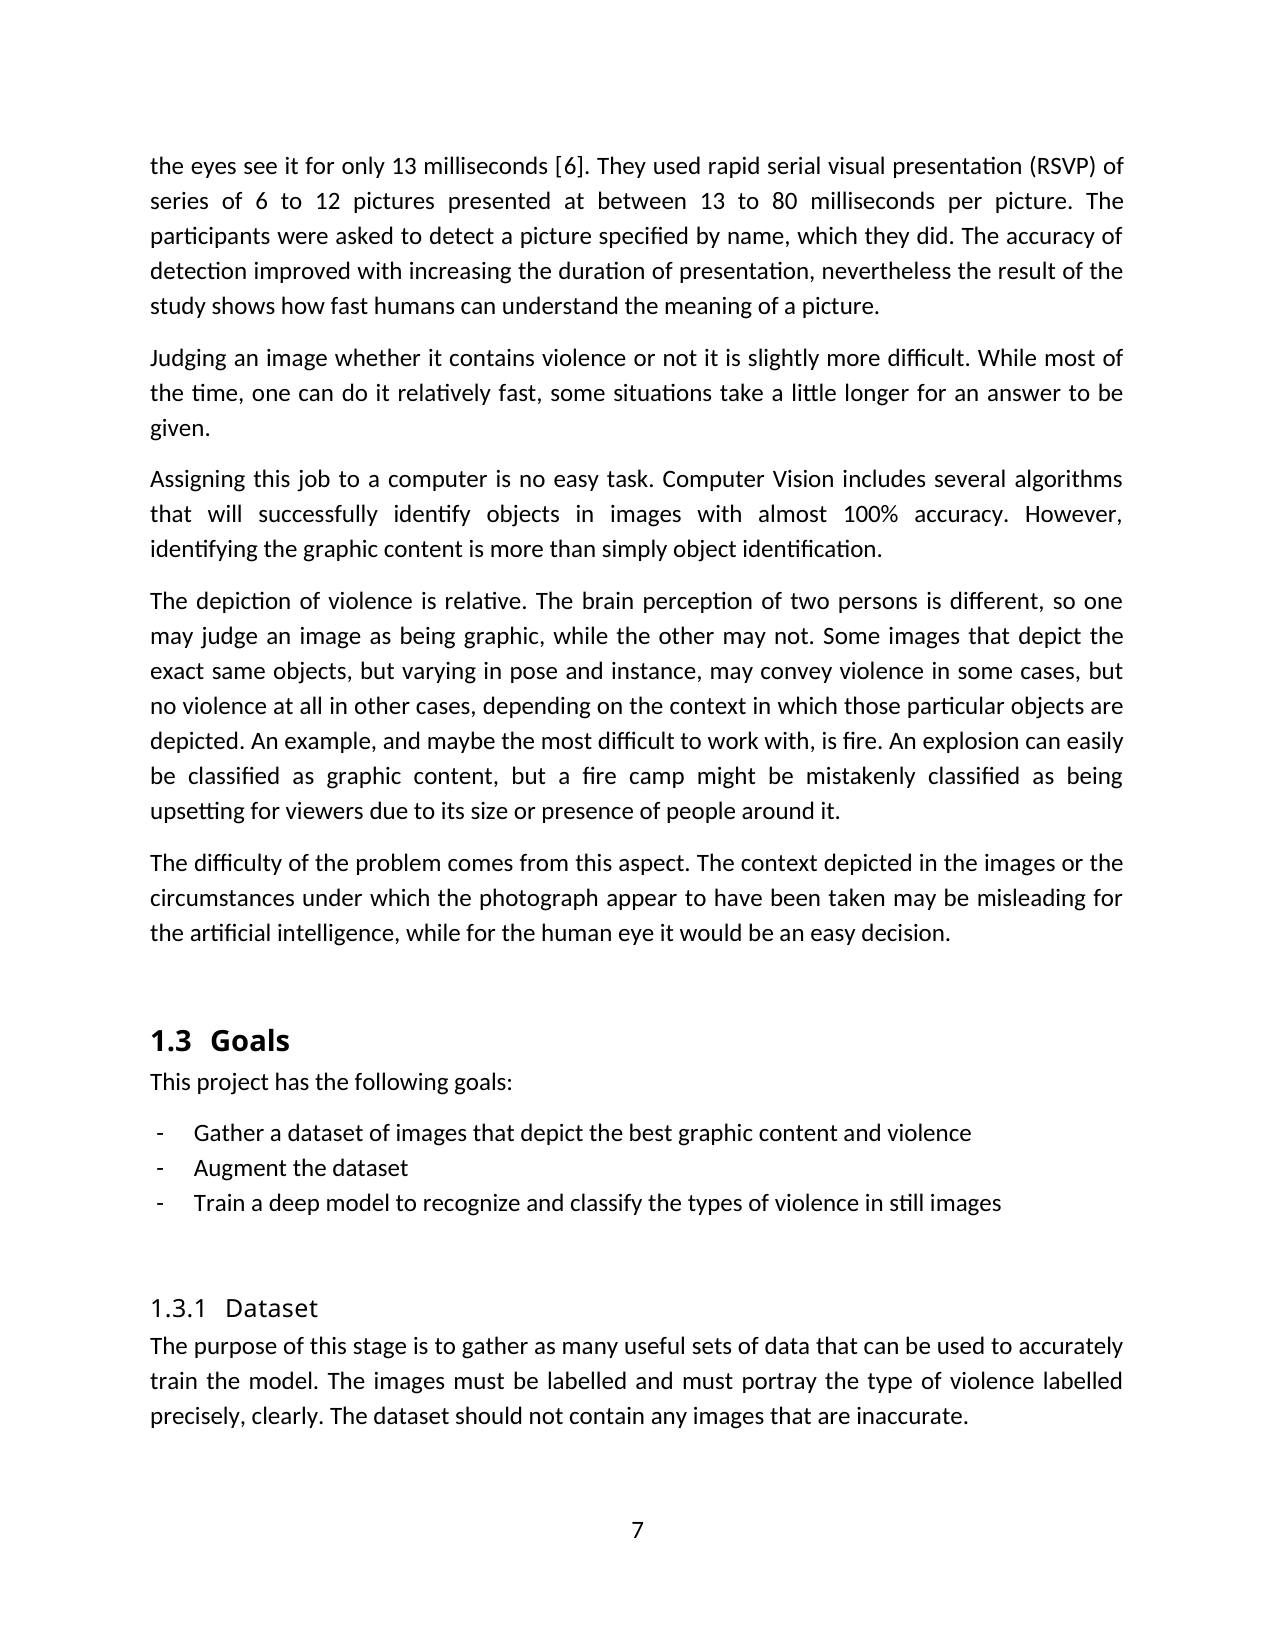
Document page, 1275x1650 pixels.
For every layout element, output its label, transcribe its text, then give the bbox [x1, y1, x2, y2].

subtitle Dataset [150, 1291, 1125, 1325]
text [150, 150, 1125, 321]
text The purpose of this stage is to gather as many useful sets of data that can be used to accurately train the model. The images must be labelled and must portray the type of violence labelled precisely, clearly. The dataset should not contain any images that are inaccurate. [150, 1330, 1125, 1430]
text This project has the following goals: [150, 1066, 1125, 1096]
list Gather a dataset of images that depict the best graphic content and violence [156, 1117, 1125, 1148]
subtitle Goals [150, 1020, 1125, 1060]
text The difficulty of the problem comes from this aspect. The context depicted in the images or the circumstances under which the photograph appear to have been taken may be misleading for the artificial intelligence, while for the human eye it would be an easy decision. [150, 847, 1125, 947]
text Assigning this job to a computer is no easy task. Computer Vision includes several algorithms that will successfully identify objects in images with almost 100% accuracy. However, identifying the graphic content is more than simply object identification. [150, 463, 1125, 564]
list Augment the dataset [156, 1152, 1125, 1183]
list Train a deep model to recognize and classify the types of violence in still images [156, 1187, 1125, 1218]
text Judging an image whether it contains violence or not it is slightly more difficult. While most of the time, one can do it relatively fast, some situations take a little longer for an answer to be given. [150, 342, 1125, 442]
text The depiction of violence is relative. The brain perception of two persons is different, so one may judge an image as being graphic, while the other may not. Some images that depict the exact same objects, but varying in pose and instance, may convey violence in some cases, but no violence at all in other cases, depending on the context in which those particular objects are depicted. An example, and maybe the most difficult to work with, is fire. An explosion can easily be classified as graphic content, but a fire camp might be mistakenly classified as being upsetting for viewers due to its size or presence of people around it. [150, 585, 1125, 826]
